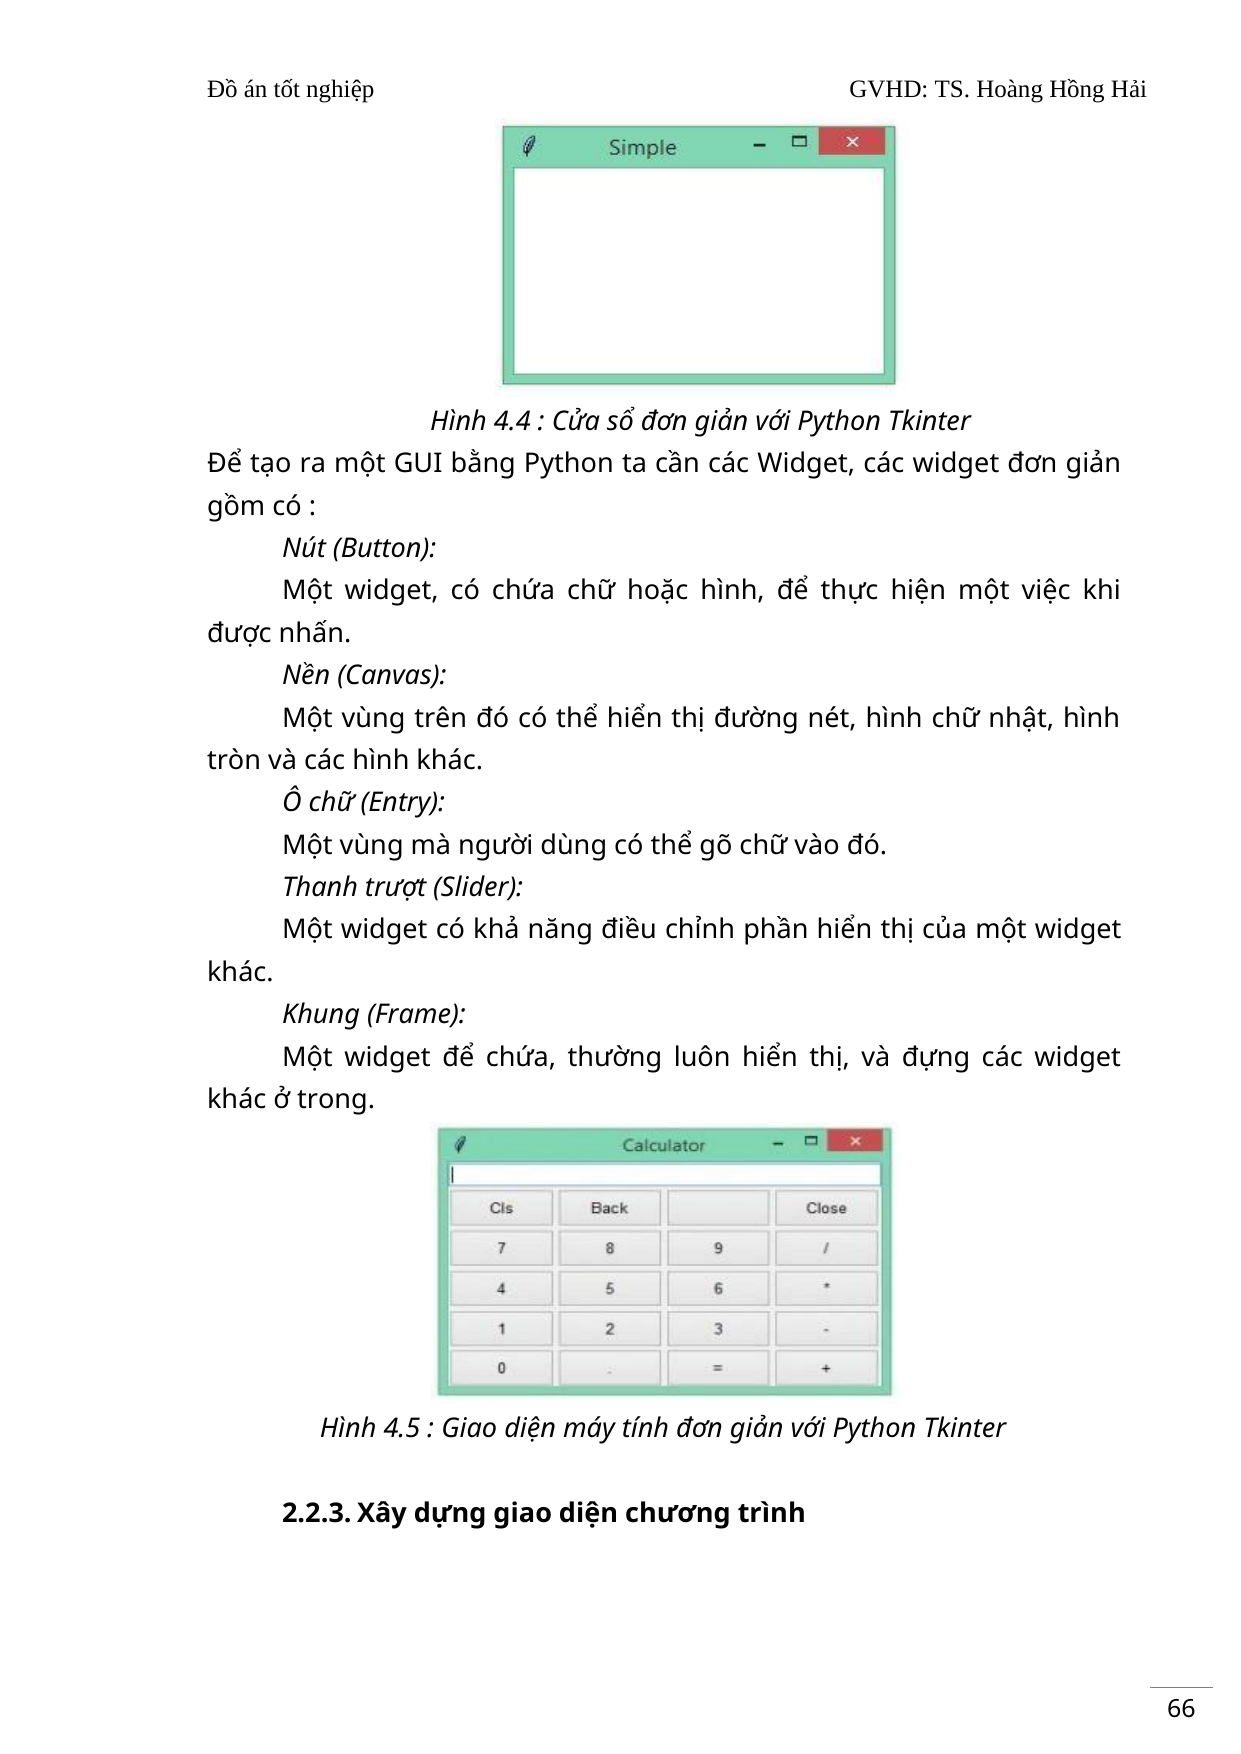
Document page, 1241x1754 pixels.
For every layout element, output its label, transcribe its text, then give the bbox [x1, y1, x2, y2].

text Một widget, có chứa chữ hoặc hình, để thực hiện một việc khi được nhấn. [207, 571, 1122, 650]
picture [494, 118, 909, 397]
text Nút (Button): [207, 528, 1122, 565]
text Để tạo ra một GUI bằng Python ta cần các Widget, các widget đơn giản gồm có : [207, 444, 1122, 523]
text Một widget có khả năng điều chỉnh phần hiển thị của một widget khác. [207, 910, 1122, 989]
text Ô chữ (Entry): [207, 783, 1122, 820]
text Một vùng mà người dùng có thể gõ chữ vào đó. [207, 825, 1122, 862]
text Thanh trượt (Slider): [207, 868, 1122, 904]
text Nền (Canvas): [207, 656, 1122, 692]
text Một widget để chứa, thường luôn hiển thị, và đựng các widget khác ở trong. [207, 1037, 1122, 1116]
text Hình 4.5 : Giao diện máy tính đơn giản với Python Tkinter [207, 1408, 1122, 1445]
text Khung (Frame): [207, 995, 1122, 1032]
text Hình 4.4 : Cửa sổ đơn giản với Python Tkinter [207, 401, 1122, 438]
text Một vùng trên đó có thể hiển thị đường nét, hình chữ nhật, hình tròn và các hình khác. [207, 698, 1122, 777]
list Xây dựng giao diện chương trình [282, 1493, 1122, 1530]
picture [430, 1122, 899, 1404]
